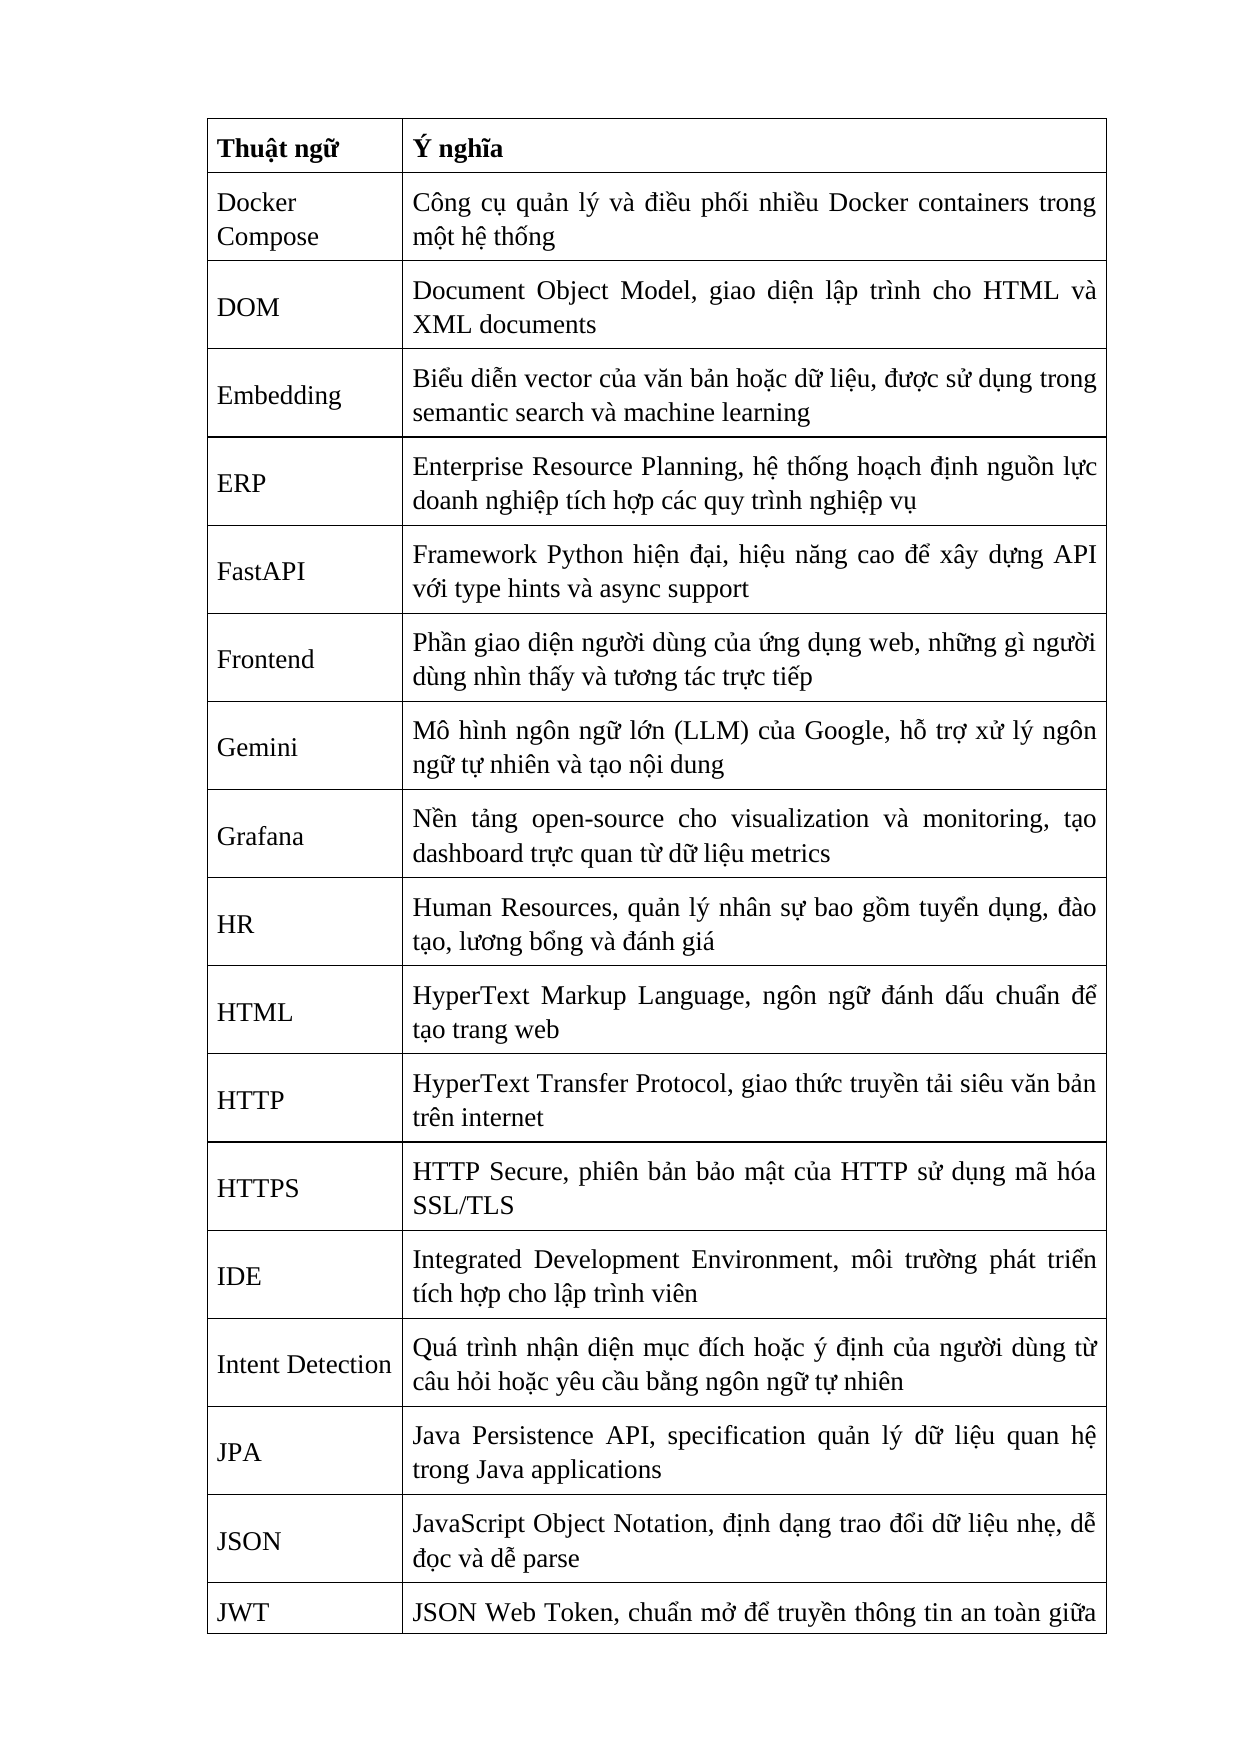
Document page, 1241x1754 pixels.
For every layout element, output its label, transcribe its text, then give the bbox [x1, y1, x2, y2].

table_cell HTTPS [208, 1143, 402, 1229]
table_cell Mô hình ngôn ngữ lớn (LLM) của Google, hỗ trợ xử lý ngôn ngữ tự nhiên và tạo nội dung [403, 702, 1106, 789]
table_cell Human Resources, quản lý nhân sự bao gồm tuyển dụng, đào tạo, lương bổng và đánh giá [403, 878, 1106, 965]
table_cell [403, 1583, 1106, 1633]
table_cell Phần giao diện người dùng của ứng dụng web, những gì người dùng nhìn thấy và tương tác trực tiếp [403, 614, 1106, 701]
table_cell HTTP [208, 1054, 402, 1141]
table_header Thuật ngữ [208, 119, 402, 172]
table_cell Enterprise Resource Planning, hệ thống hoạch định nguồn lực doanh nghiệp tích hợp các quy trình nghiệp vụ [403, 438, 1106, 524]
table_cell Biểu diễn vector của văn bản hoặc dữ liệu, được sử dụng trong semantic search và machine learning [403, 349, 1106, 436]
table_cell Grafana [208, 790, 402, 877]
table_cell HR [208, 878, 402, 965]
table_cell JavaScript Object Notation, định dạng trao đổi dữ liệu nhẹ, dễ đọc và dễ parse [403, 1495, 1106, 1582]
table_cell Docker Compose [208, 173, 402, 260]
table_cell Quá trình nhận diện mục đích hoặc ý định của người dùng từ câu hỏi hoặc yêu cầu bằng ngôn ngữ tự nhiên [403, 1319, 1106, 1406]
table_cell HyperText Markup Language, ngôn ngữ đánh dấu chuẩn để tạo trang web [403, 966, 1106, 1053]
table_cell IDE [208, 1231, 402, 1318]
table_cell Integrated Development Environment, môi trường phát triển tích hợp cho lập trình viên [403, 1231, 1106, 1318]
table_cell Java Persistence API, specification quản lý dữ liệu quan hệ trong Java applications [403, 1407, 1106, 1494]
table_cell Framework Python hiện đại, hiệu năng cao để xây dựng API với type hints và async support [403, 526, 1106, 613]
table_cell Frontend [208, 614, 402, 701]
table_cell JSON [208, 1495, 402, 1582]
table_cell Embedding [208, 349, 402, 436]
table_cell Intent Detection [208, 1319, 402, 1406]
table_cell ERP [208, 438, 402, 524]
table_cell JPA [208, 1407, 402, 1494]
table_cell Document Object Model, giao diện lập trình cho HTML và XML documents [403, 261, 1106, 348]
table_cell Gemini [208, 702, 402, 789]
table_cell Nền tảng open-source cho visualization và monitoring, tạo dashboard trực quan từ dữ liệu metrics [403, 790, 1106, 877]
table_cell FastAPI [208, 526, 402, 613]
table_cell DOM [208, 261, 402, 348]
table_cell JWT [208, 1583, 402, 1633]
table_cell HTML [208, 966, 402, 1053]
table_cell Công cụ quản lý và điều phối nhiều Docker containers trong một hệ thống [403, 173, 1106, 260]
table_cell HTTP Secure, phiên bản bảo mật của HTTP sử dụng mã hóa SSL/TLS [403, 1143, 1106, 1229]
table_cell HyperText Transfer Protocol, giao thức truyền tải siêu văn bản trên internet [403, 1054, 1106, 1141]
table_header Ý nghĩa [403, 119, 1106, 172]
